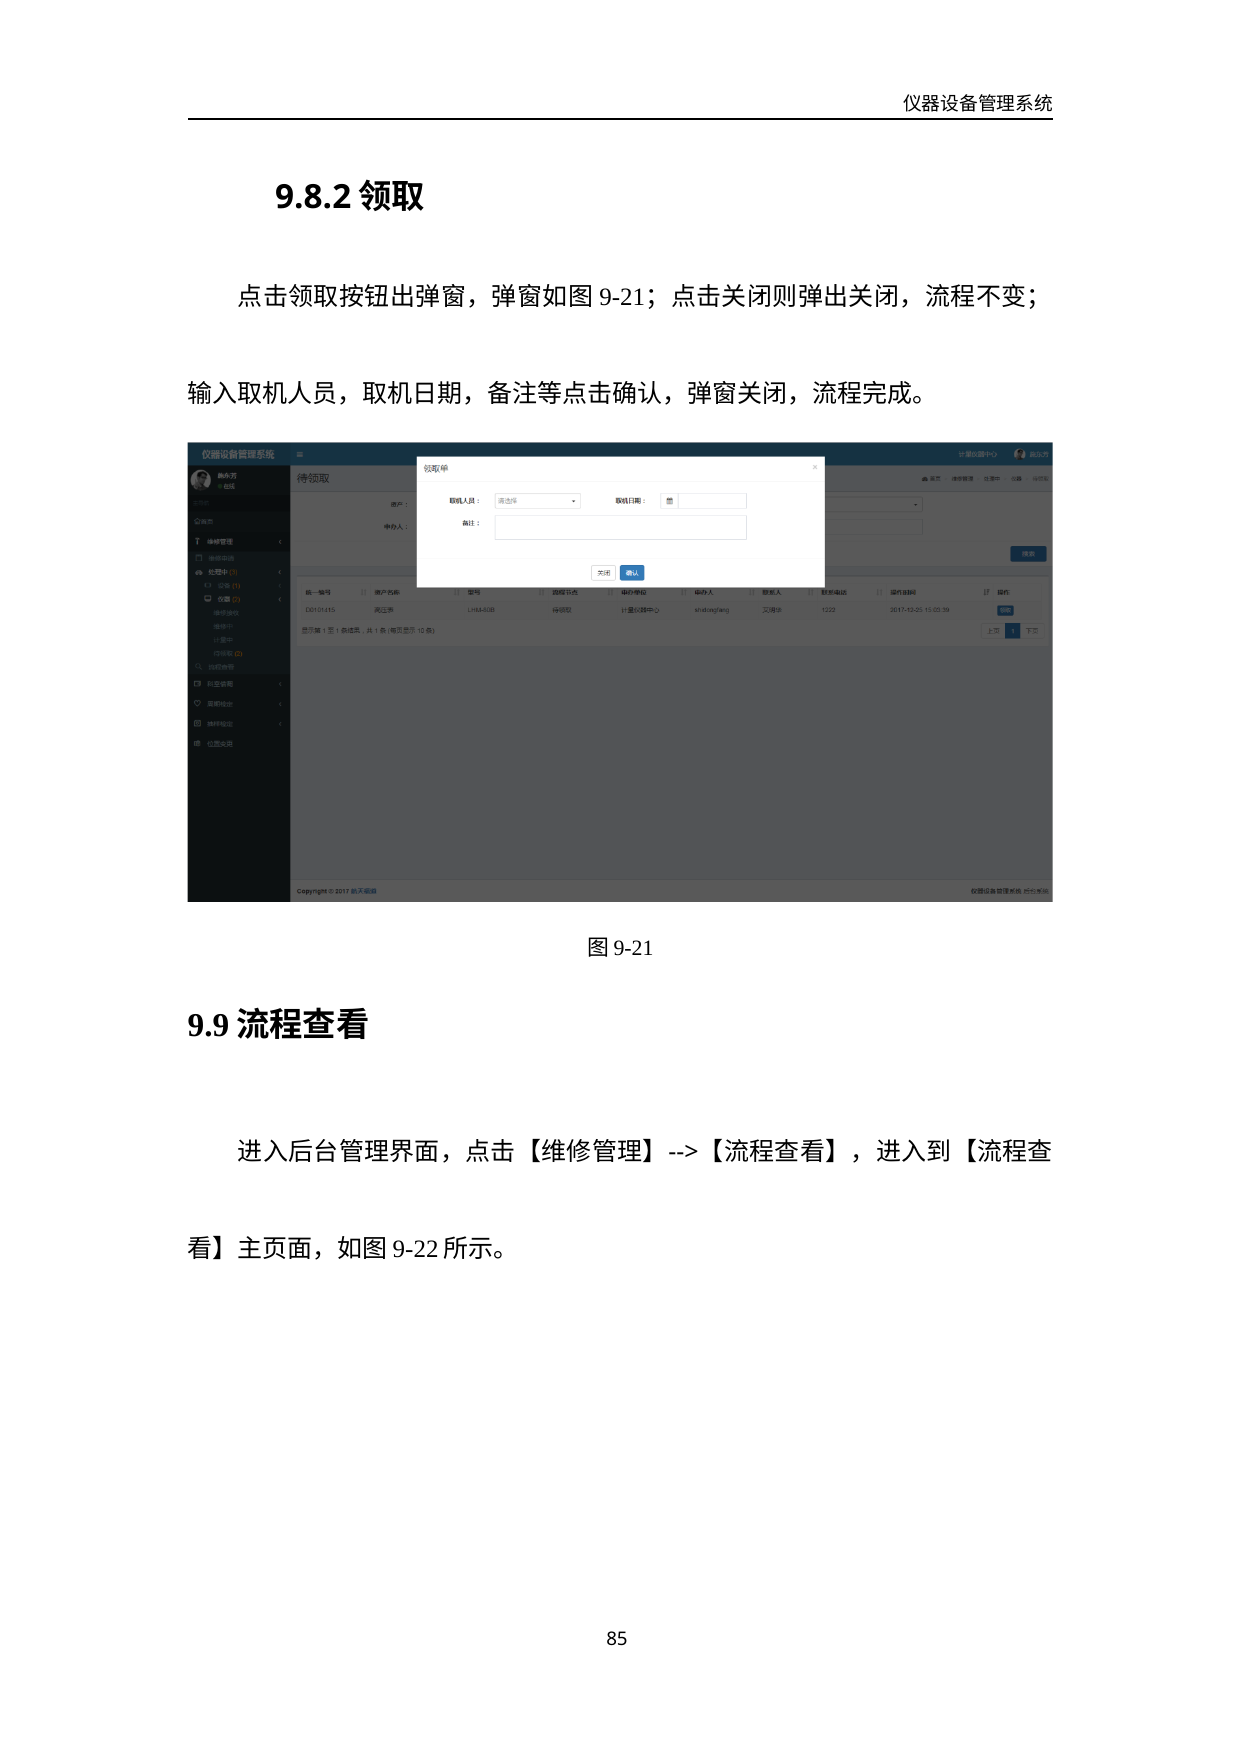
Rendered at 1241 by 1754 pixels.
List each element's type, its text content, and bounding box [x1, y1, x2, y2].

picture [187, 442, 1053, 902]
subtitle 9.8.2领取 [275, 162, 1053, 227]
text 进入后台管理界面，点击【维修管理】-->【流程查看】，进入到【流程查看】主页面，如图9-22所示。 [187, 1117, 1053, 1279]
text 点击领取按钮出弹窗，弹窗如图9-21；点击关闭则弹出关闭，流程不变；输入取机人员，取机日期，备注等点击确认，弹窗关闭，流程完成。 [187, 262, 1053, 424]
subtitle 9.9流程查看 [187, 989, 1053, 1054]
text 图9-21 [187, 930, 1053, 962]
